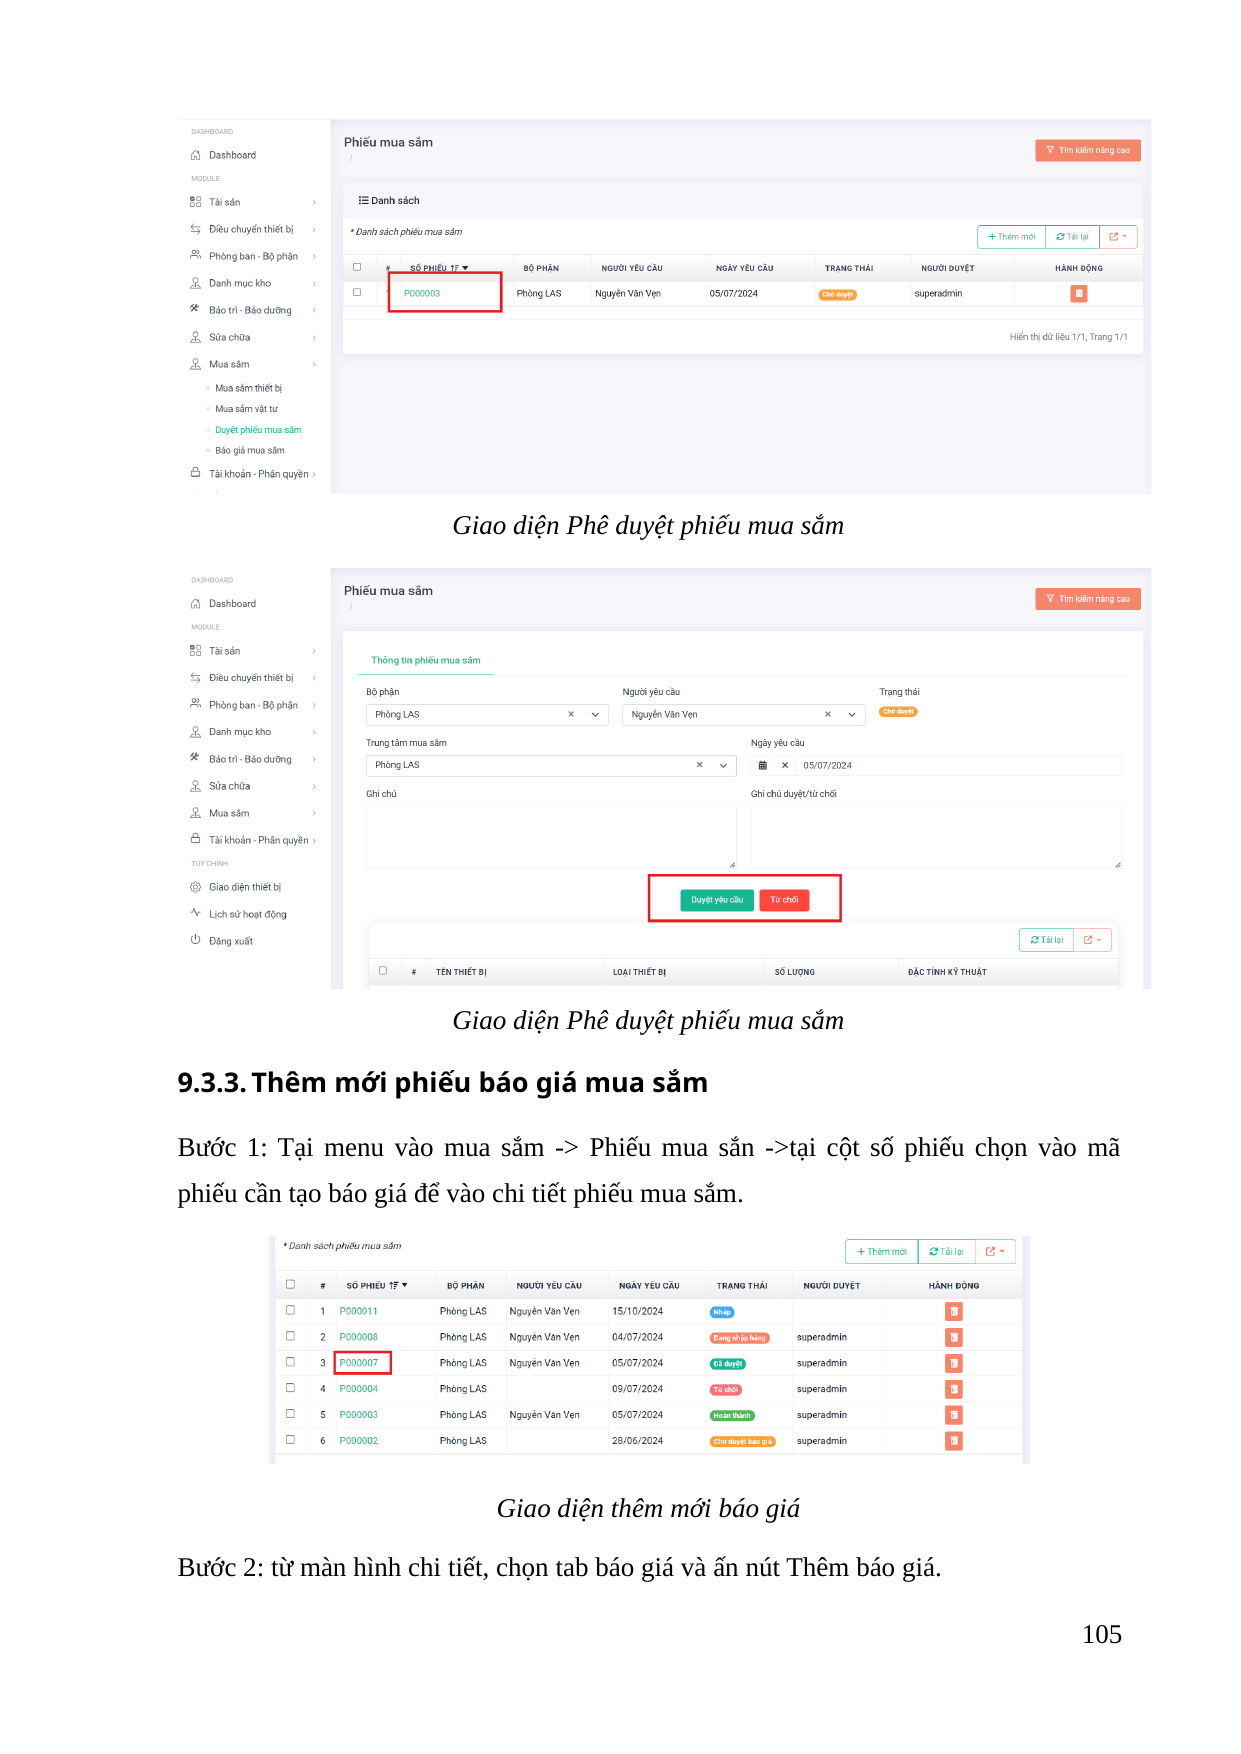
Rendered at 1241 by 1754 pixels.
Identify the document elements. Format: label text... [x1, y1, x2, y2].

picture [177, 118, 1152, 494]
text Giao diện thêm mới báo giá [177, 1492, 1122, 1523]
text Giao diện Phê duyệt phiếu mua sắm [177, 494, 1122, 540]
text Bước 1: Tại menu vào mua sắm -> Phiếu mua sắn ->tại cột số phiếu chọn vào mã phiếu cần tạo báo giá để vào chi tiết phiếu mua sắm. [177, 1131, 1122, 1209]
text Giao diện Phê duyệt phiếu mua sắm [177, 989, 1122, 1035]
text Bước 2: từ màn hình chi tiết, chọn tab báo giá và ấn nút Thêm báo giá. [177, 1551, 1122, 1582]
picture [269, 1236, 1031, 1464]
subtitle Thêm mới phiếu báo giá mua sắm [177, 1063, 1122, 1100]
picture [177, 568, 1152, 989]
